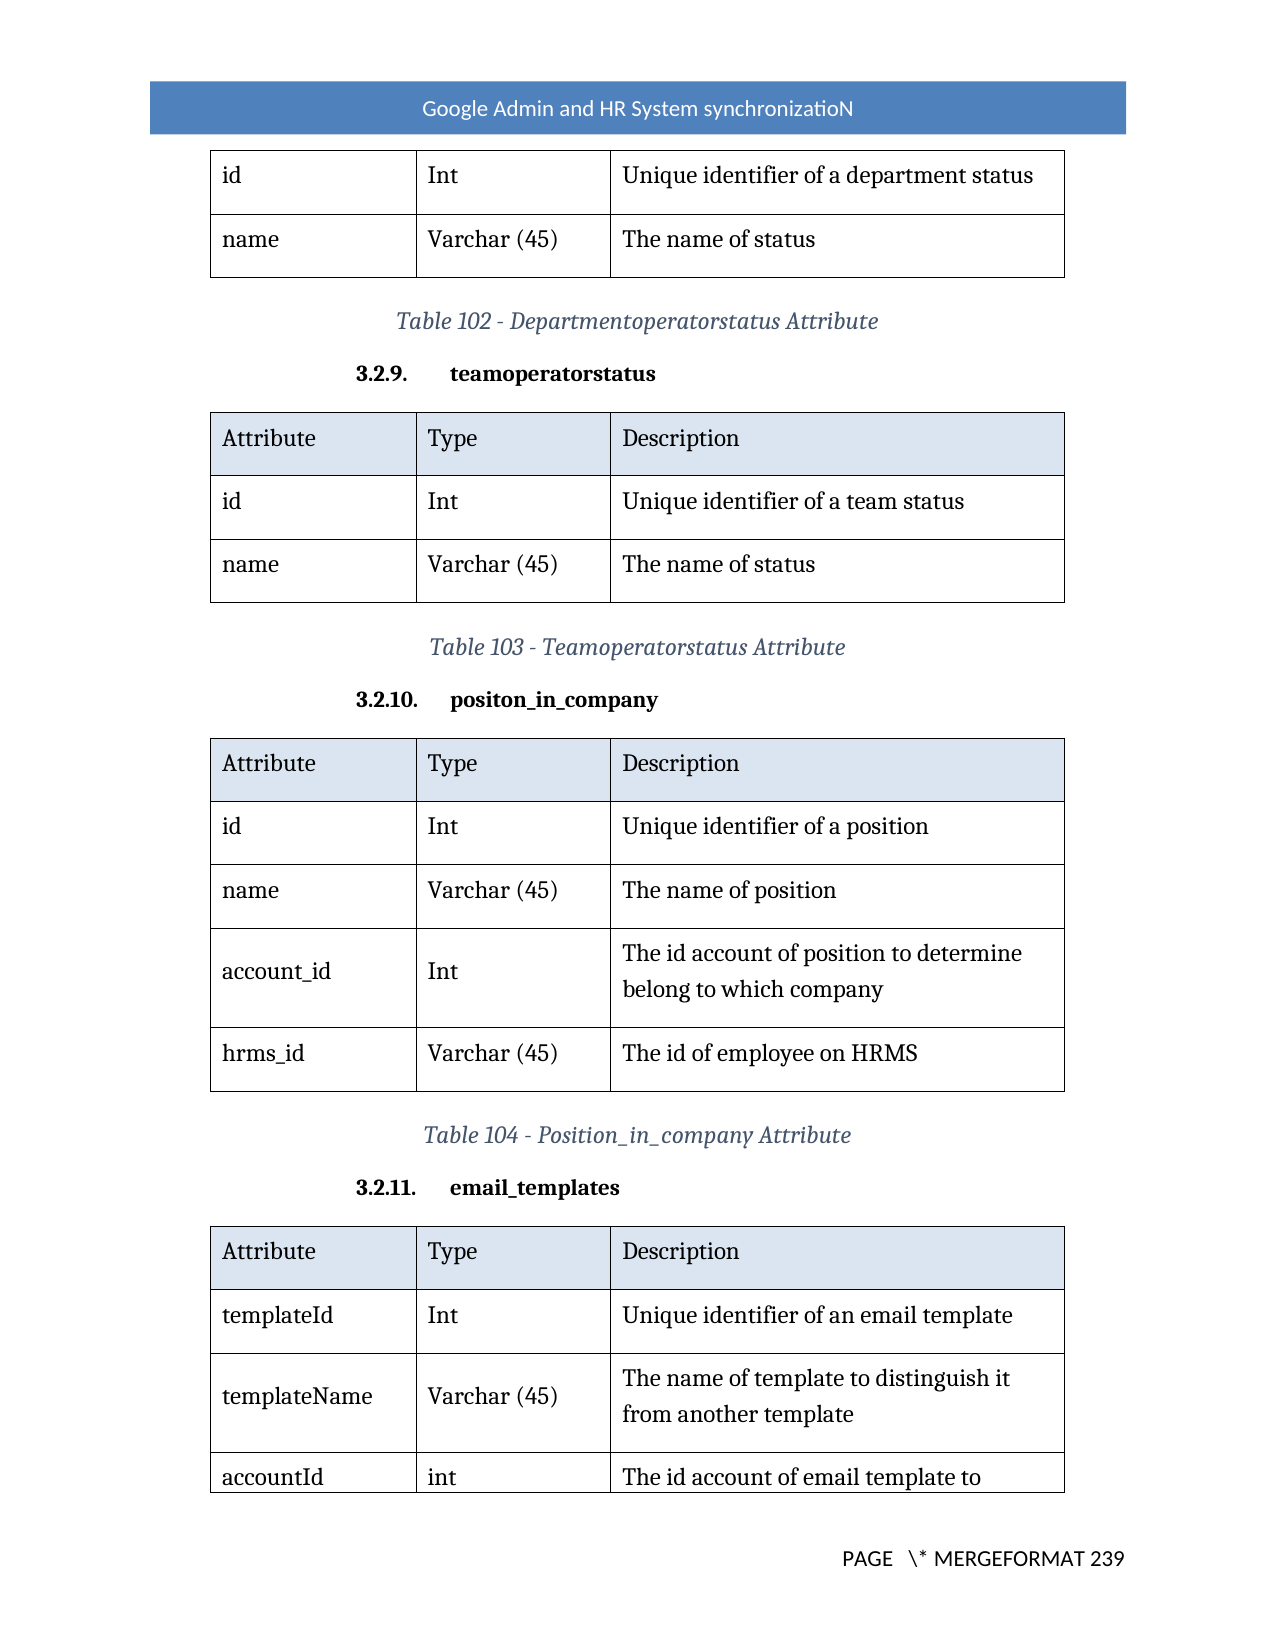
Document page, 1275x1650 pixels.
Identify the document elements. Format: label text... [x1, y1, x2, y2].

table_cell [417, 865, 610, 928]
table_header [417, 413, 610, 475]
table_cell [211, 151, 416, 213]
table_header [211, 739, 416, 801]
text Table 102 - Departmentoperatorstatus Attribute [150, 307, 1125, 336]
subtitle teamoperatorstatus [356, 361, 1125, 387]
text Table 104 - Position_in_company Attribute [150, 1121, 1125, 1149]
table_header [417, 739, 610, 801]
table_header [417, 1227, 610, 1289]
text Table 103 - Teamoperatorstatus Attribute [150, 632, 1125, 661]
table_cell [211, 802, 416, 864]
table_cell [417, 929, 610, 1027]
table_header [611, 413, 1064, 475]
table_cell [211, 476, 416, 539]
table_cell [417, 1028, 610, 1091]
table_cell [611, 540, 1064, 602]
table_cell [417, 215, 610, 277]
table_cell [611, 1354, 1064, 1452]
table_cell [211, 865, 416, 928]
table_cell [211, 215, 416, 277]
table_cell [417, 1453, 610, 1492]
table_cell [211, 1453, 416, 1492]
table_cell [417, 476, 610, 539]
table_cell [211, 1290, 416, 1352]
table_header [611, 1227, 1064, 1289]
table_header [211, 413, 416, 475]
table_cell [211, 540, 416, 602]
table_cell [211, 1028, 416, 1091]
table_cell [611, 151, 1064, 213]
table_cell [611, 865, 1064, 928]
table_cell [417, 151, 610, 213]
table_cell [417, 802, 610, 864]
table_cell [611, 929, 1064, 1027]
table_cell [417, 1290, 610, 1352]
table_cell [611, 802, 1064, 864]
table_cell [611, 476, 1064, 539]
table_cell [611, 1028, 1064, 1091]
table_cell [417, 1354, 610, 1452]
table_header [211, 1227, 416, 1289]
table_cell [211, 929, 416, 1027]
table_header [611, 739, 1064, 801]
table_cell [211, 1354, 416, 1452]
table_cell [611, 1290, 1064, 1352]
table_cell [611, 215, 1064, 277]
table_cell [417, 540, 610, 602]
subtitle positon_in_company [356, 686, 1125, 713]
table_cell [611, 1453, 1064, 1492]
subtitle email_templates [356, 1174, 1125, 1201]
